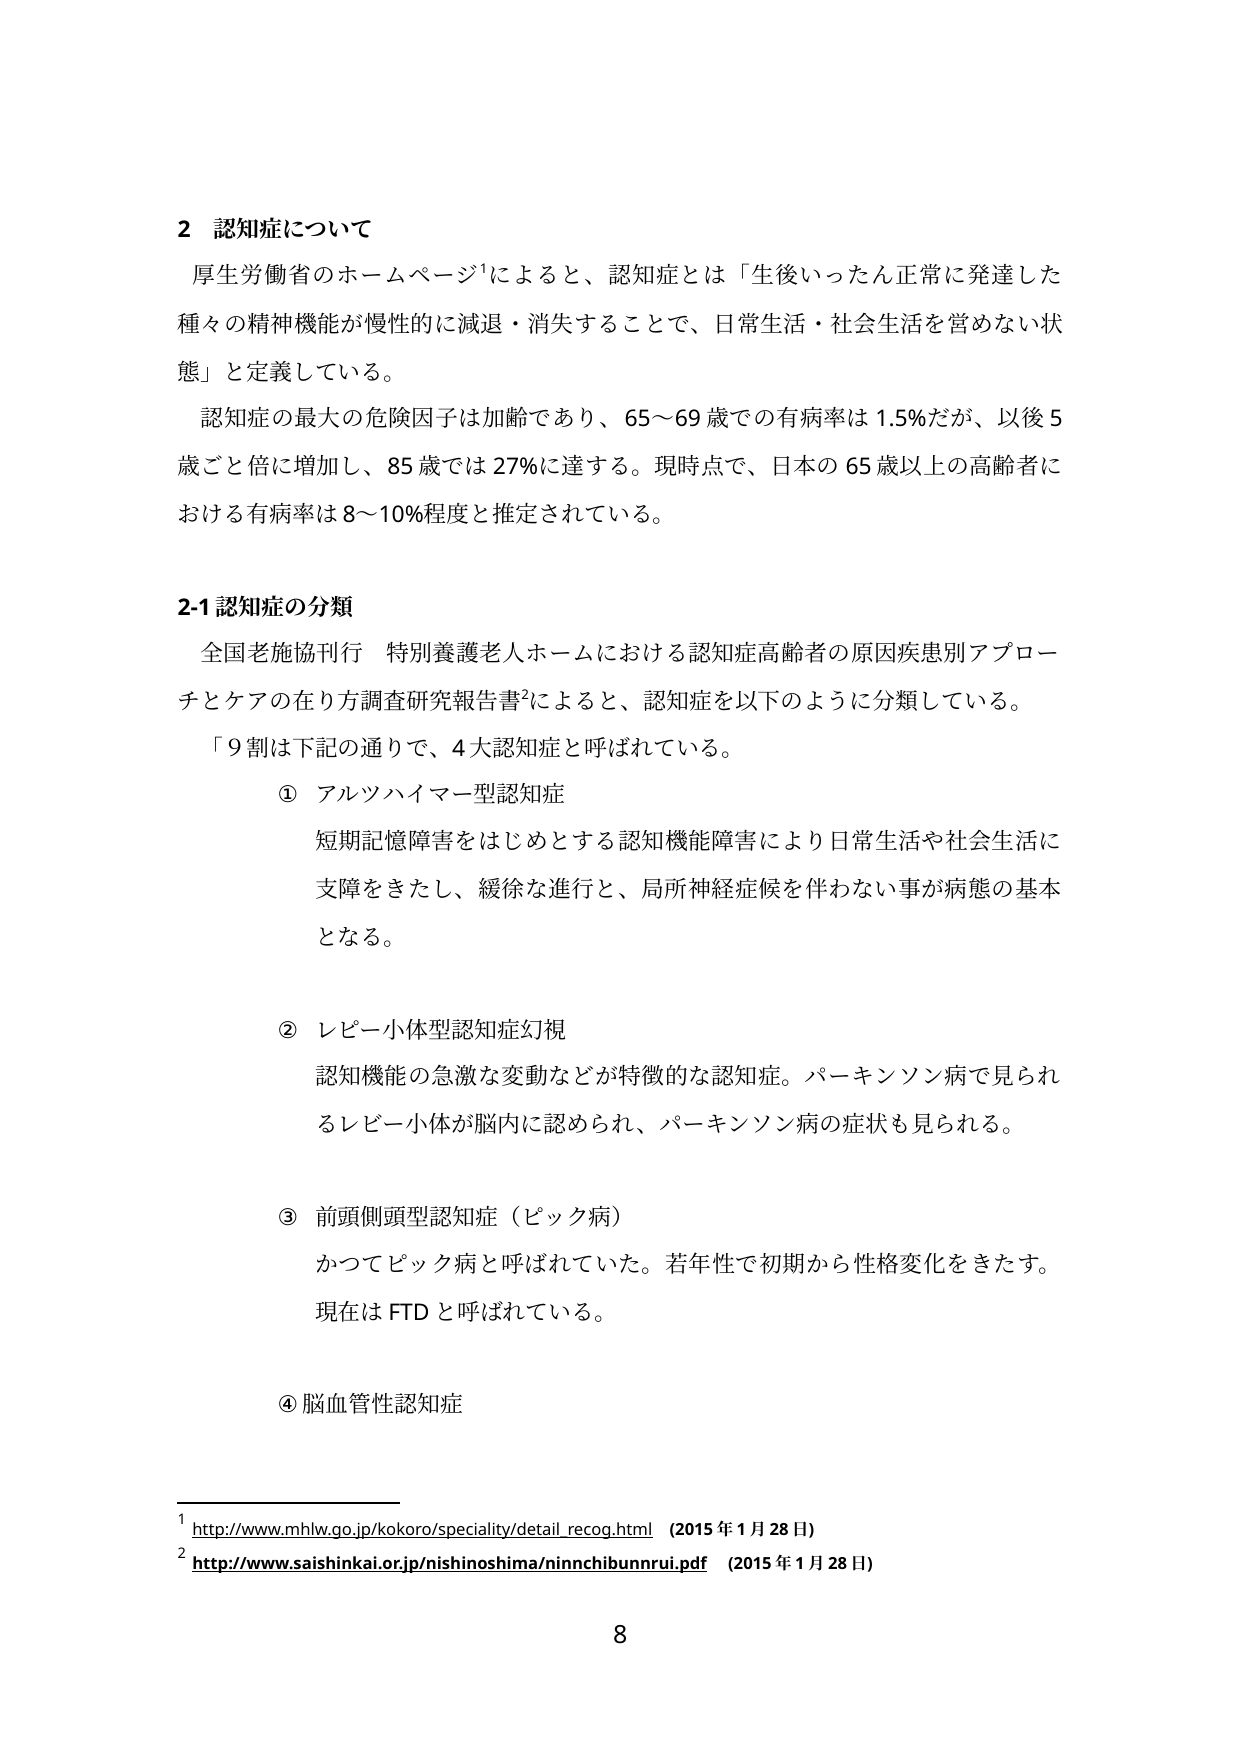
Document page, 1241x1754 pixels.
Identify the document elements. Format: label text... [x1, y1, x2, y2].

text 認知症の最大の危険因子は加齢であり、65～69歳での有病率は1.5%だが、以後5歳ごと倍に増加し、85歳では27%に達する。現時点で、日本の65歳以上の高齢者における有病率は8～10%程度と推定されている。 [177, 396, 1063, 533]
list 前頭側頭型認知症（ピック病） [277, 1195, 1063, 1236]
list アルツハイマー型認知症 [277, 772, 1063, 814]
list 短期記憶障害をはじめとする認知機能障害により日常生活や社会生活に支障をきたし、緩徐な進行と、局所神経症候を伴わない事が病態の基本となる。 [315, 819, 1063, 956]
list かつてピック病と呼ばれていた。若年性で初期から性格変化をきたす。現在はFTDと呼ばれている。 [315, 1241, 1063, 1331]
list 認知機能の急激な変動などが特徴的な認知症。パーキンソン病で見られるレビー小体が脳内に認められ、パーキンソン病の症状も見られる。 [315, 1054, 1063, 1143]
text 厚生労働省のホームページによると、認知症とは「生後いったん正常に発達した種々の精神機能が慢性的に減退・消失することで、日常生活・社会生活を営めない状態」と定義している。 [177, 253, 1063, 391]
text 全国老施協刊行 特別養護老人ホームにおける認知症高齢者の原因疾患別アプローチとケアの在り方調査研究報告書によると、認知症を以下のように分類している。 [177, 631, 1063, 721]
text 2 認知症について [177, 207, 1063, 248]
text 「９割は下記の通りで、4大認知症と呼ばれている。 [177, 726, 1063, 767]
text 2-1認知症の分類 [177, 584, 1063, 626]
list レピー小体型認知症幻視 [277, 1007, 1063, 1049]
list ④脳血管性認知症 [215, 1382, 1063, 1424]
